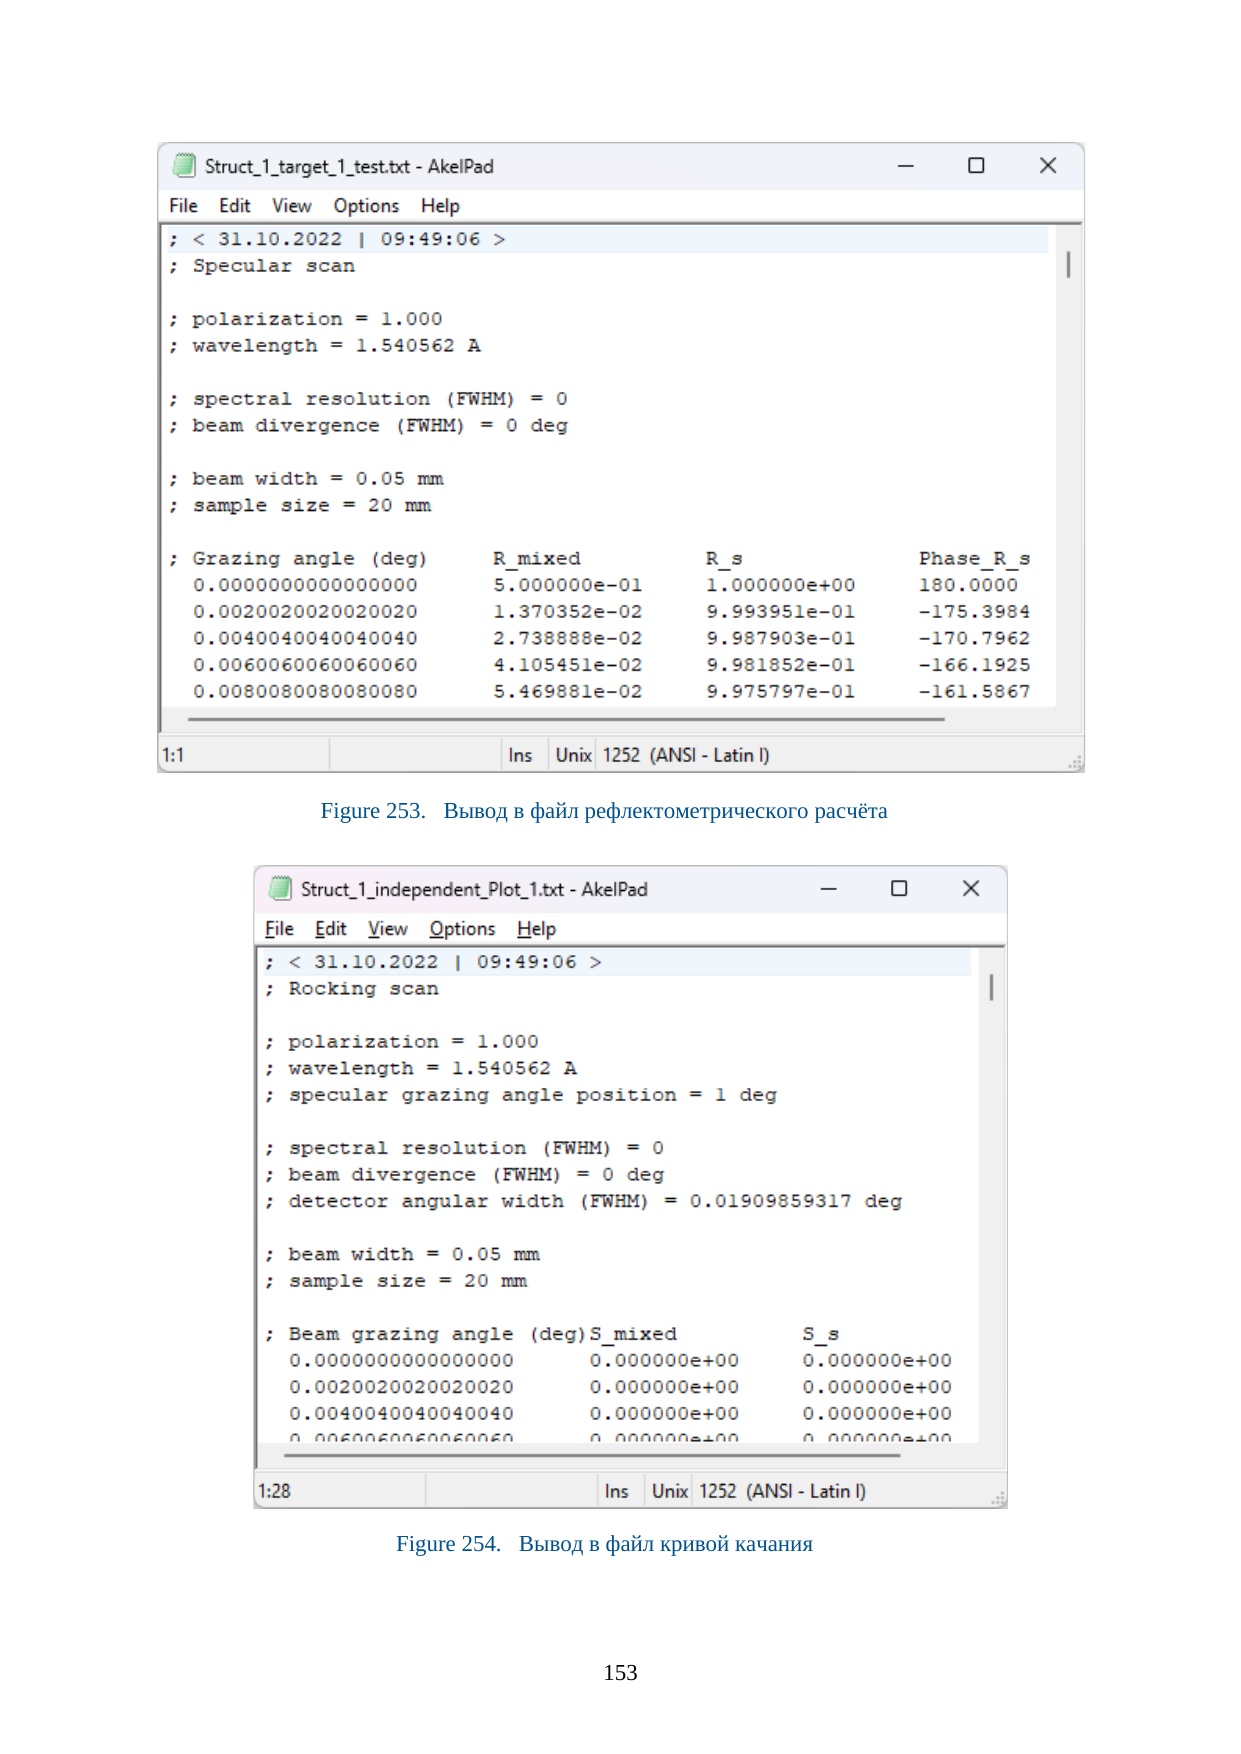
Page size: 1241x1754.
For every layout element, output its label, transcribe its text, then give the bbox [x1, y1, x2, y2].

picture [157, 142, 1086, 773]
picture [253, 865, 1008, 1509]
